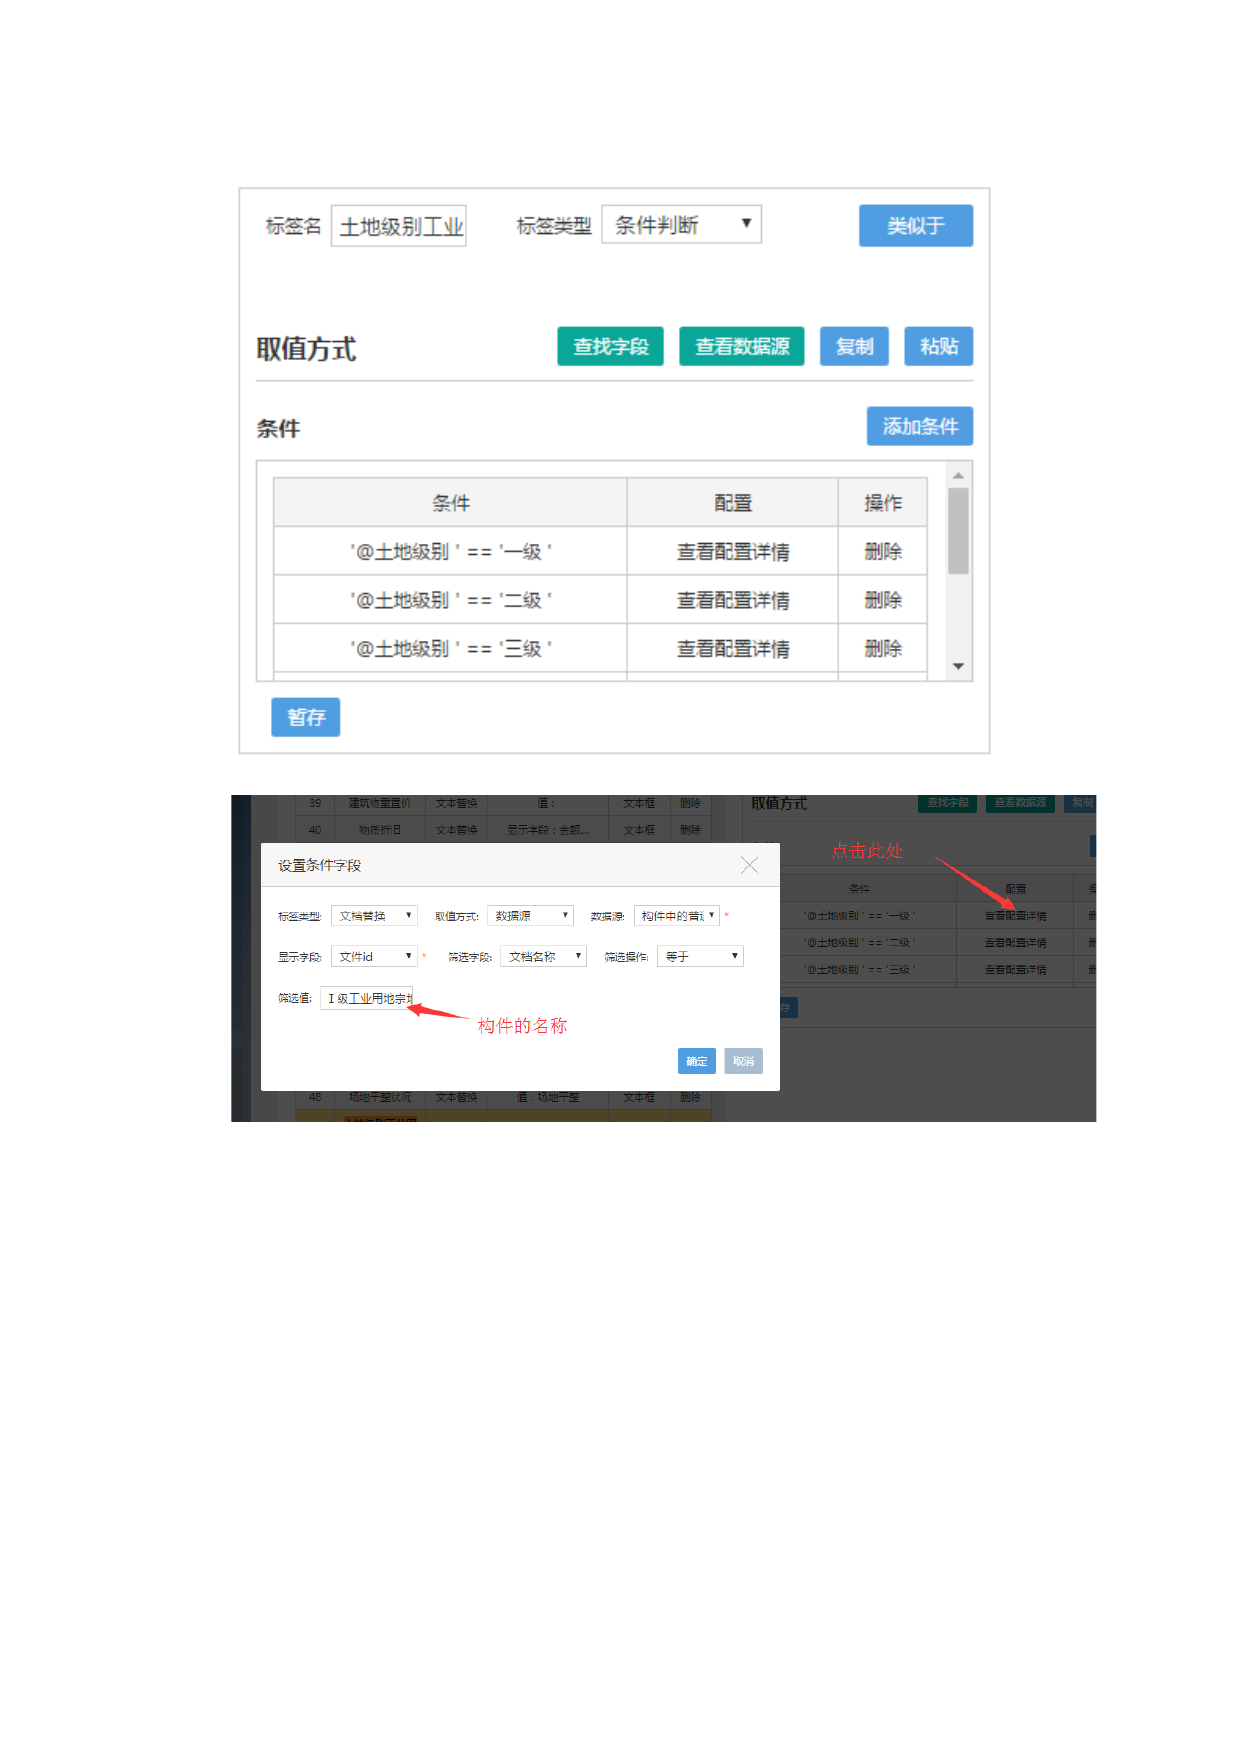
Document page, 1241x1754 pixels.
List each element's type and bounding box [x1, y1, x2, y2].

picture [231, 795, 1097, 1122]
picture [231, 172, 1008, 770]
